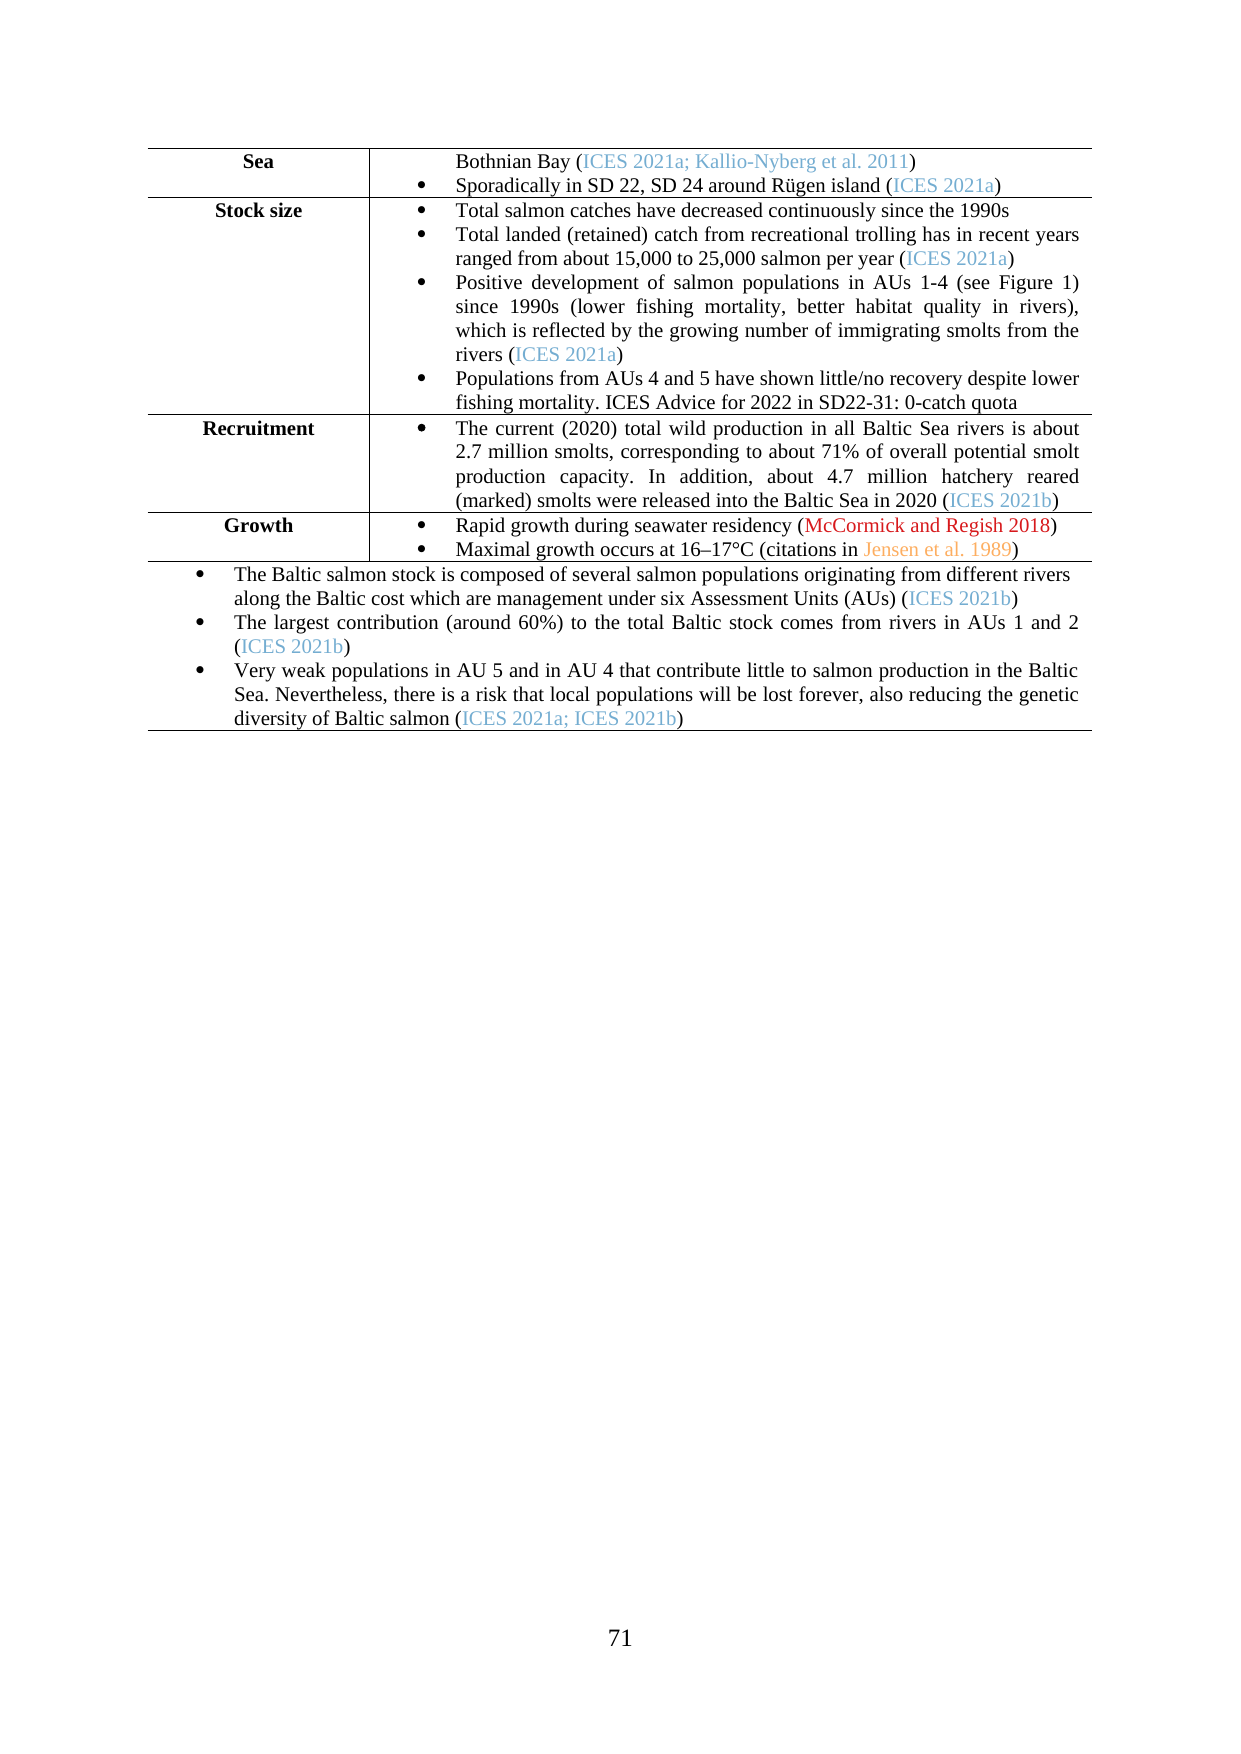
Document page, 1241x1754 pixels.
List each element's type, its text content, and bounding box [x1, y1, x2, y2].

table_cell Stock size [148, 198, 369, 414]
table_cell The current (2020) total wild production in all Baltic Sea rivers is about 2.7 million smolts, corresponding to about 71% of overall potential smolt production capacity. In addition, about 4.7 million hatchery reared (marked) smolts were released into the Baltic Sea in 2020 (ICES 2021b) [370, 415, 1092, 512]
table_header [370, 149, 1092, 197]
table_cell Recruitment [148, 415, 369, 512]
table_cell Rapid growth during seawater residency (McCormick and Regish 2018) Maximal growth occurs at 16–17°C (citations in Jensen et al. 1989) [370, 513, 1092, 561]
table_cell The Baltic salmon stock is composed of several salmon populations originating from different rivers along the Baltic cost which are management under six Assessment Units (AUs) (ICES 2021b) The largest contribution (around 60%) to the total Baltic stock comes from rivers in AUs 1 and 2 (ICES 2021b) Very weak populations in AU 5 and in AU 4 that contribute little to salmon production in the Baltic Sea. Nevertheless, there is a risk that local populations will be lost forever, also reducing the genetic diversity of Baltic salmon (ICES 2021a; ICES 2021b) [148, 562, 1092, 730]
table_cell Total salmon catches have decreased continuously since the 1990s Total landed (retained) catch from recreational trolling has in recent years ranged from about 15,000 to 25,000 salmon per year (ICES 2021a) Positive development of salmon populations in AUs 1-4 (see Figure 1) since 1990s (lower fishing mortality, better habitat quality in rivers), which is reflected by the growing number of immigrating smolts from the rivers (ICES 2021a) Populations from AUs 4 and 5 have shown little/no recovery despite lower fishing mortality. ICES Advice for 2022 in SD22-31: 0-catch quota [370, 198, 1092, 414]
table_cell Growth [148, 513, 369, 561]
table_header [148, 149, 369, 197]
